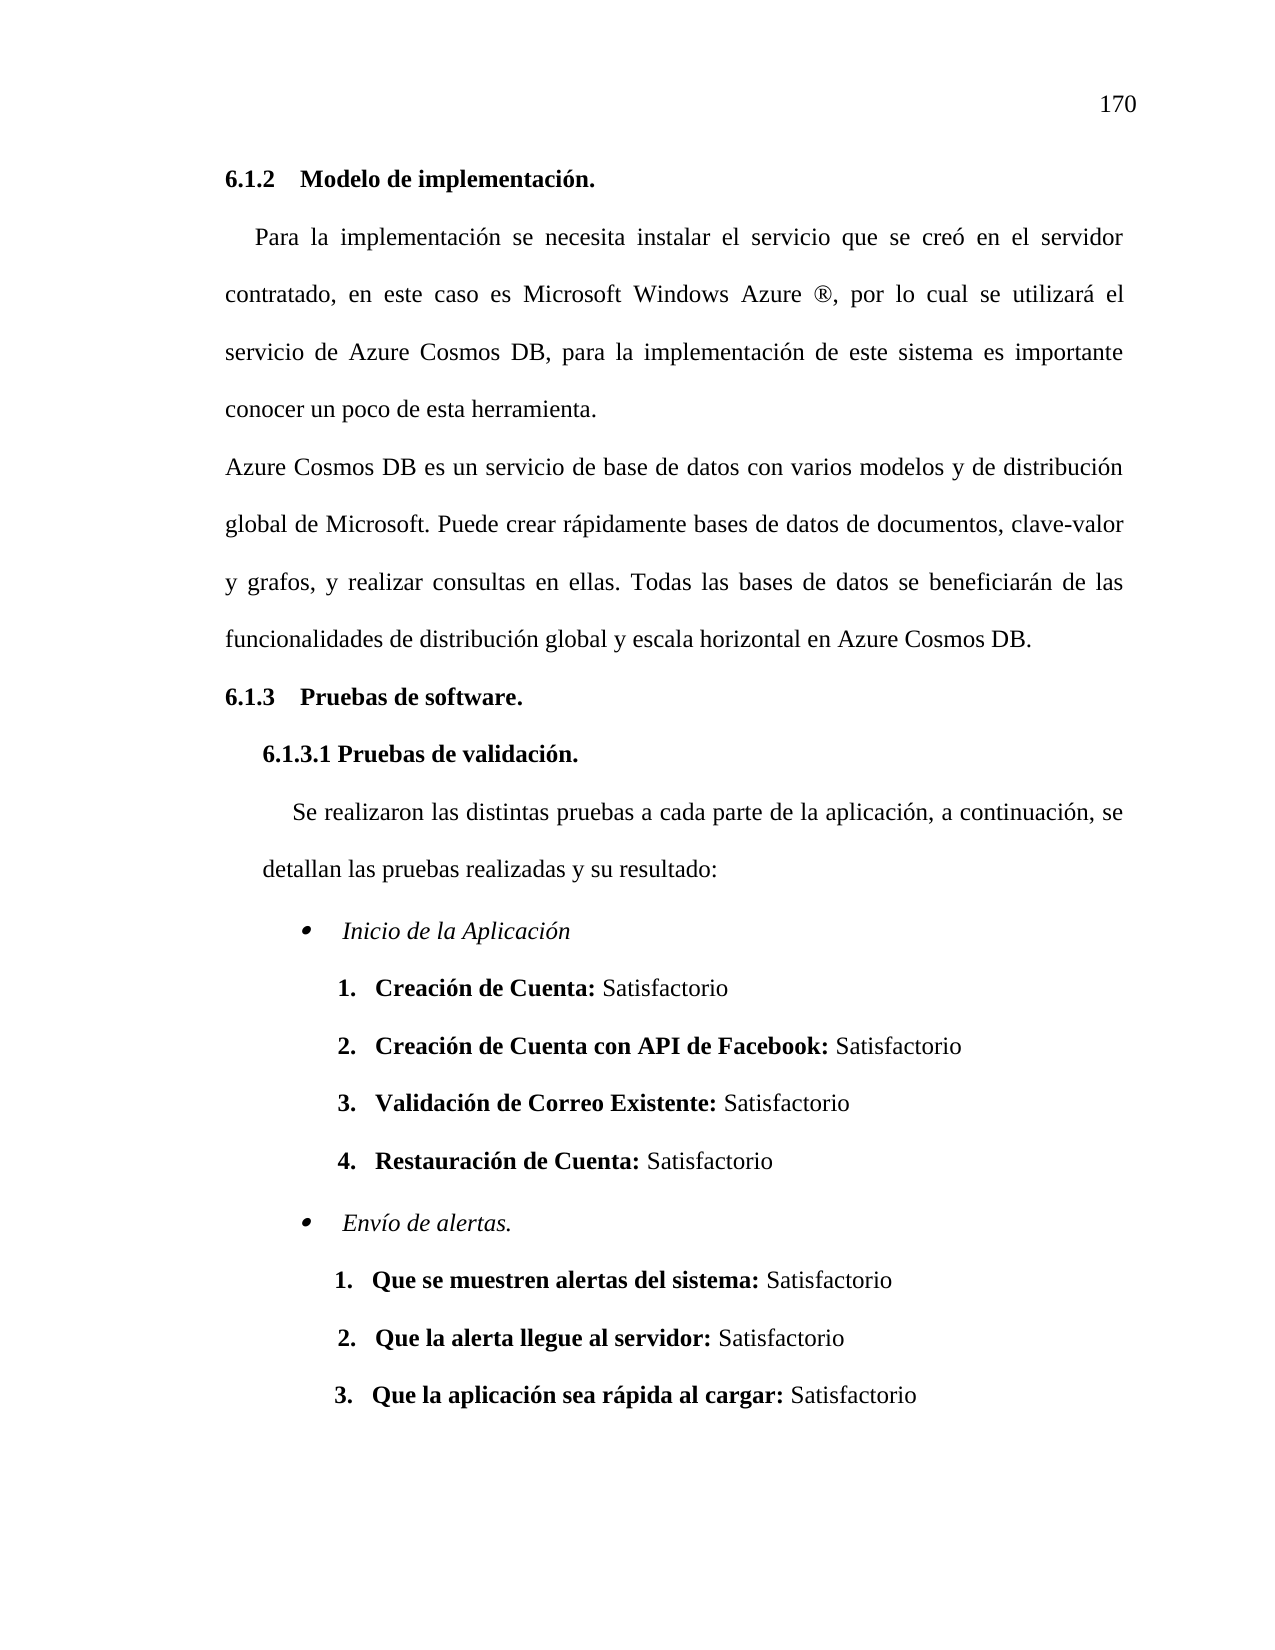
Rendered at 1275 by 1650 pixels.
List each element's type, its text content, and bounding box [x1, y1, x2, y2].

text Azure Cosmos DB es un servicio de base de datos con varios modelos y de distribución global de Microsoft. Puede crear rápidamente bases de datos de documentos, clave-valor y grafos, y realizar consultas en ellas. Todas las bases de datos se beneficiarán de las funcionalidades de distribución global y escala horizontal en Azure Cosmos DB. [225, 452, 1125, 653]
list Que la aplicación sea rápida al cargar: Satisfactorio [334, 1380, 1125, 1409]
list Restauración de Cuenta: Satisfactorio [337, 1146, 1125, 1175]
text Envío de alertas. [300, 1208, 1125, 1236]
text Se realizaron las distintas pruebas a cada parte de la aplicación, a continuación, se detallan las pruebas realizadas y su resultado: [262, 797, 1125, 883]
subtitle Pruebas de software. [225, 682, 1125, 711]
list Que la alerta llegue al servidor: Satisfactorio [337, 1323, 1125, 1351]
list Creación de Cuenta con API de Facebook: Satisfactorio [337, 1031, 1125, 1060]
list Creación de Cuenta: Satisfactorio [337, 973, 1125, 1002]
list Validación de Correo Existente: Satisfactorio [337, 1088, 1125, 1117]
subtitle Pruebas de validación. [262, 739, 1125, 768]
list Que se muestren alertas del sistema: Satisfactorio [334, 1265, 1125, 1294]
subtitle Modelo de implementación. [225, 164, 1125, 193]
text Inicio de la Aplicación [300, 916, 1125, 945]
text Para la implementación se necesita instalar el servicio que se creó en el servidor contratado, en este caso es Microsoft Windows Azure ®, por lo cual se utilizará el servicio de Azure Cosmos DB, para la implementación de este sistema es importante conocer un poco de esta herramienta. [225, 222, 1125, 423]
